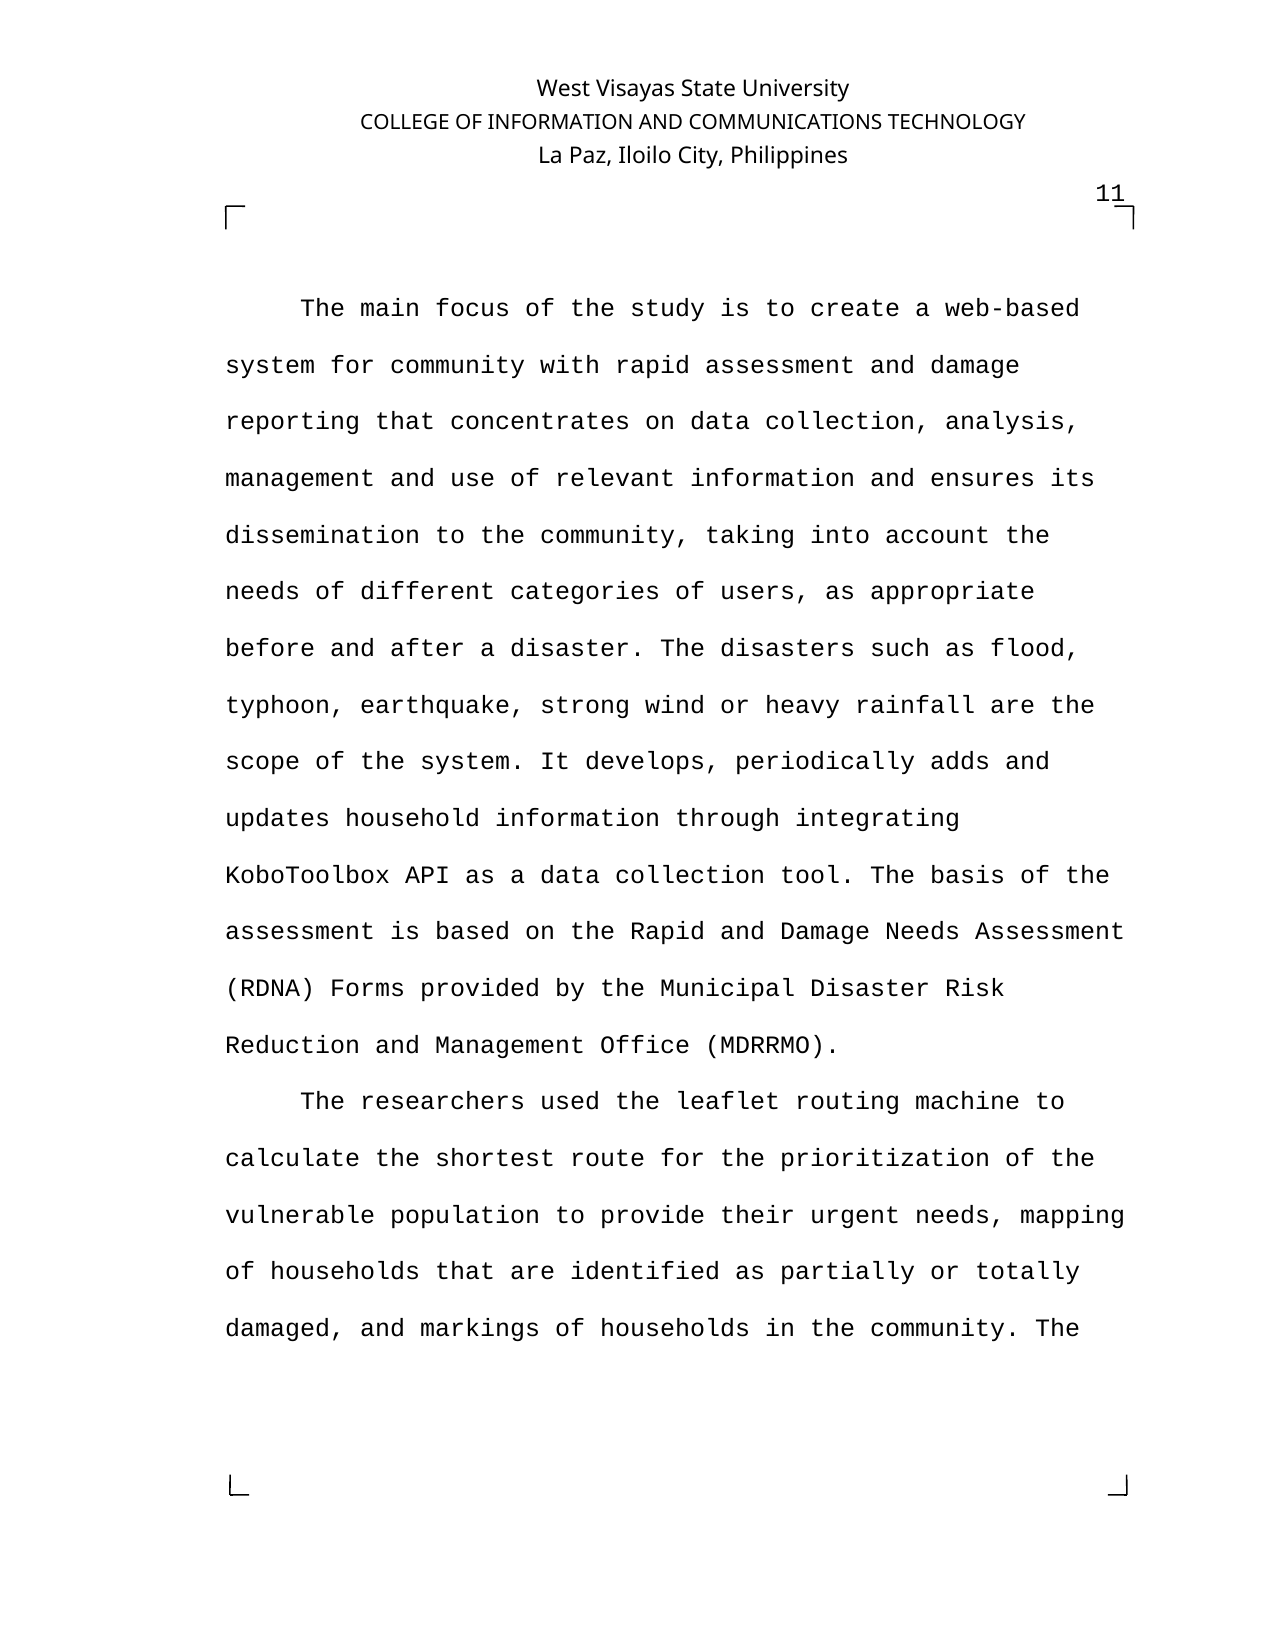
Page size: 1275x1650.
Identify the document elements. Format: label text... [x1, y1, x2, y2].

text The main focus of the study is to create a web-based system for community with rapid assessment and damage reporting that concentrates on data collection, analysis, management and use of relevant information and ensures its dissemination to the community, taking into account the needs of different categories of users, as appropriate before and after a disaster. The disasters such as flood, typhoon, earthquake, strong wind or heavy rainfall are the scope of the system. It develops, periodically adds and updates household information through integrating KoboToolbox API as a data collection tool. The basis of the assessment is based on the Rapid and Damage Needs Assessment (RDNA) Forms provided by the Municipal Disaster Risk Reduction and Management Office (MDRRMO). [225, 296, 1125, 1061]
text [225, 1089, 1125, 1344]
